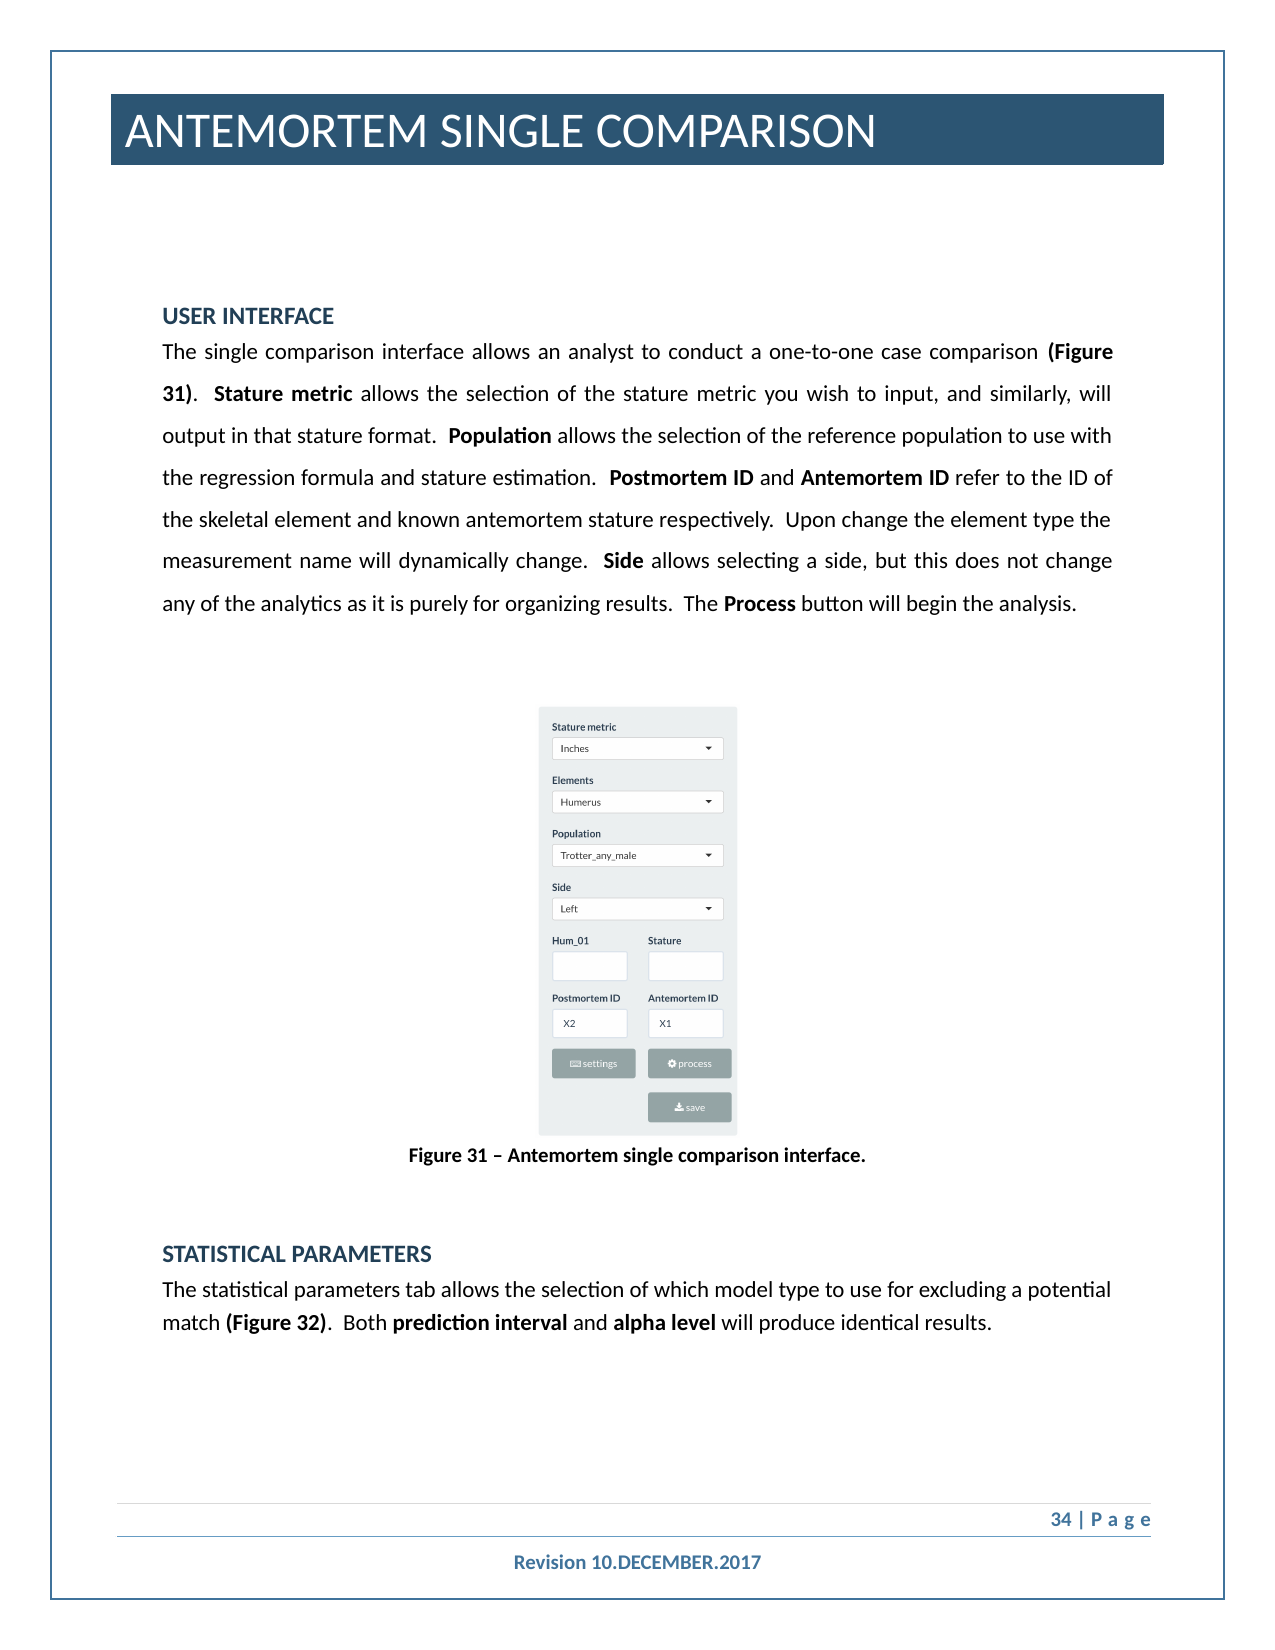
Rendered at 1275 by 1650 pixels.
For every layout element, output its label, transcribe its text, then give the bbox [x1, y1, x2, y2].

table_header [162, 700, 1113, 1138]
text The statistical parameters tab allows the selection of which model type to use for excluding a potential match (Figure 32). Both prediction interval and alpha level will produce identical results. [162, 1275, 1113, 1336]
subtitle User interface [162, 300, 1113, 331]
picture [535, 704, 740, 1138]
table_cell Figure 31 – Antemortem single comparison interface. [162, 1138, 1113, 1168]
text The single comparison interface allows an analyst to conduct a one-to-one case comparison (Figure 31). Stature metric allows the selection of the stature metric you wish to input, and similarly, will output in that stature format. Population allows the selection of the reference population to use with the regression formula and stature estimation. Postmortem ID and Antemortem ID refer to the ID of the skeletal element and known antemortem stature respectively. Upon change the element type the measurement name will dynamically change. Side allows selecting a side, but this does not change any of the analytics as it is purely for organizing results. The Process button will begin the analysis. [162, 337, 1113, 617]
subtitle Statistical parameters [162, 1238, 1113, 1268]
